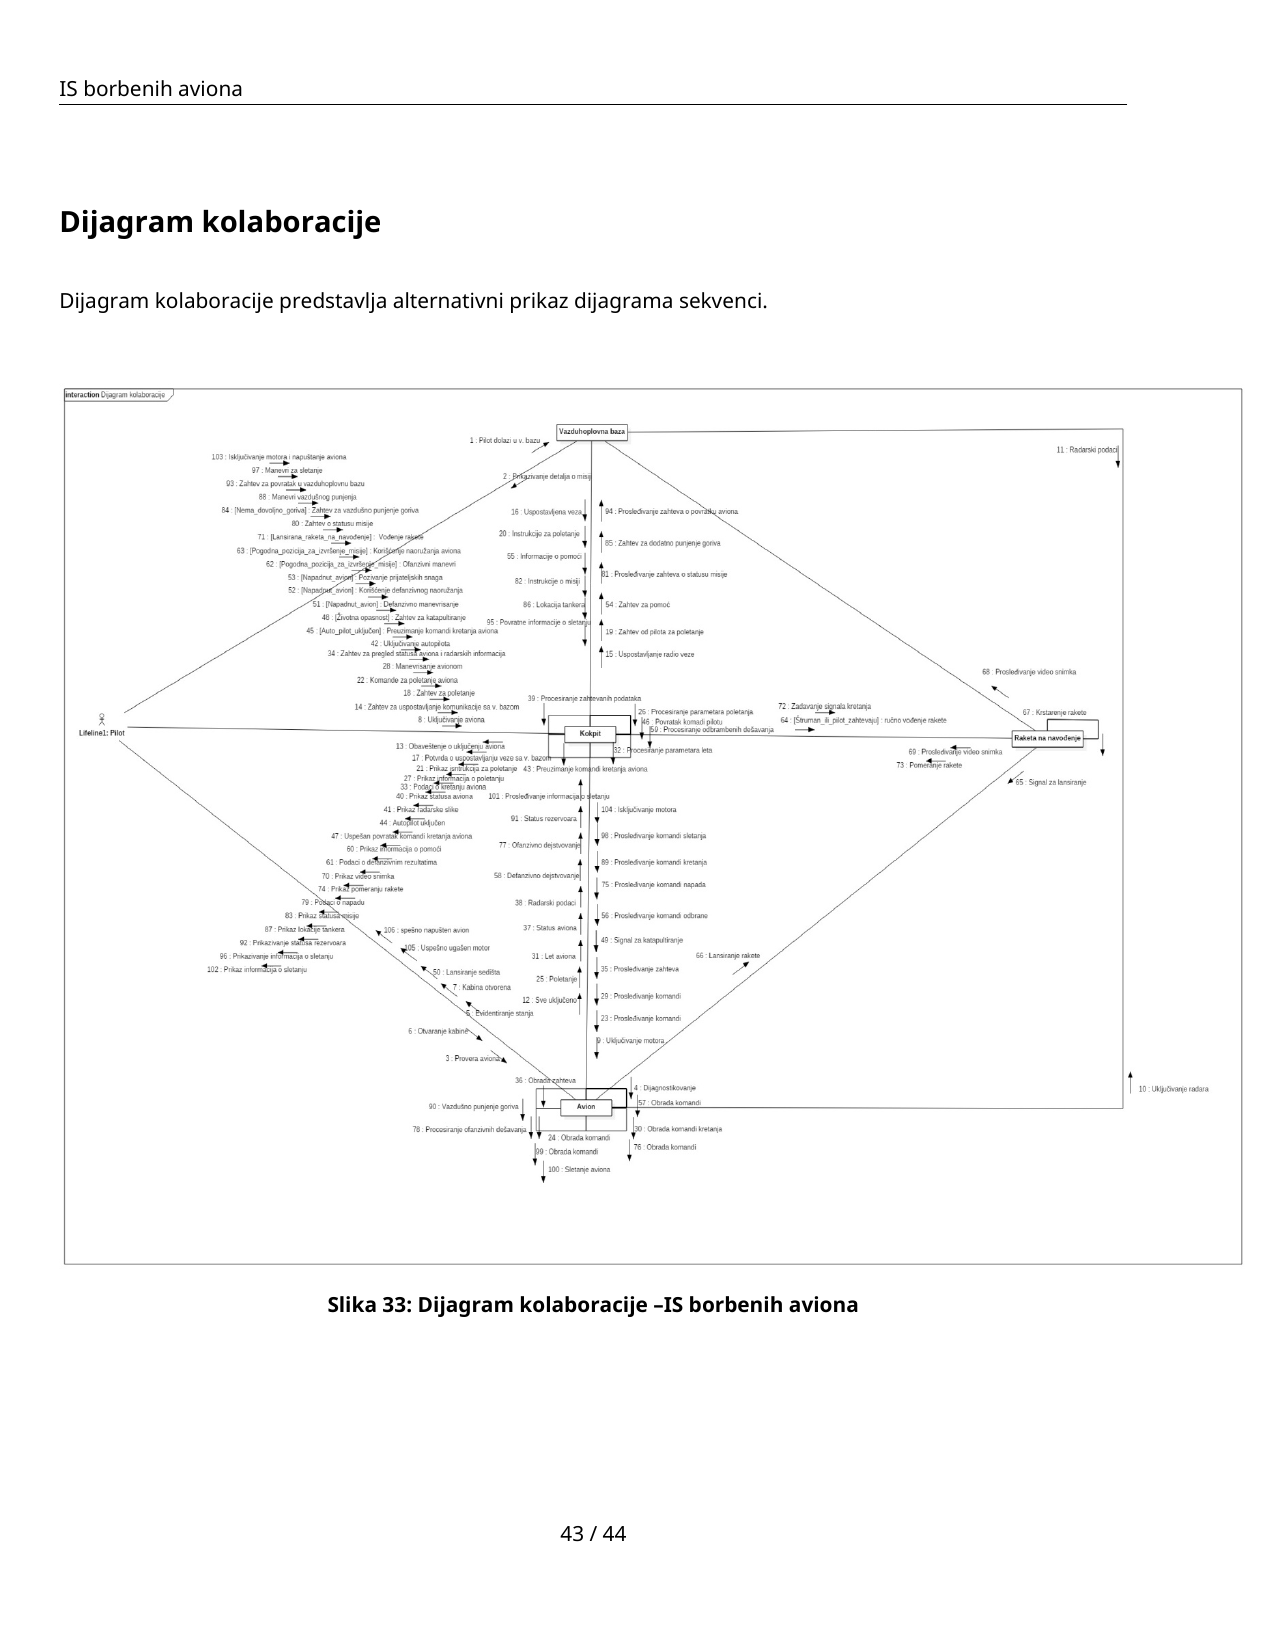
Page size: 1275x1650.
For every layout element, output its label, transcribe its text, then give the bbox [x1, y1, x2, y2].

text Slika 33: Dijagram kolaboracije –IS borbenih aviona [59, 1290, 1127, 1318]
picture [59, 383, 1262, 1286]
subtitle Dijagram kolaboracije [59, 201, 1127, 241]
text Dijagram kolaboracije predstavlja alternativni prikaz dijagrama sekvenci. [59, 286, 1127, 314]
